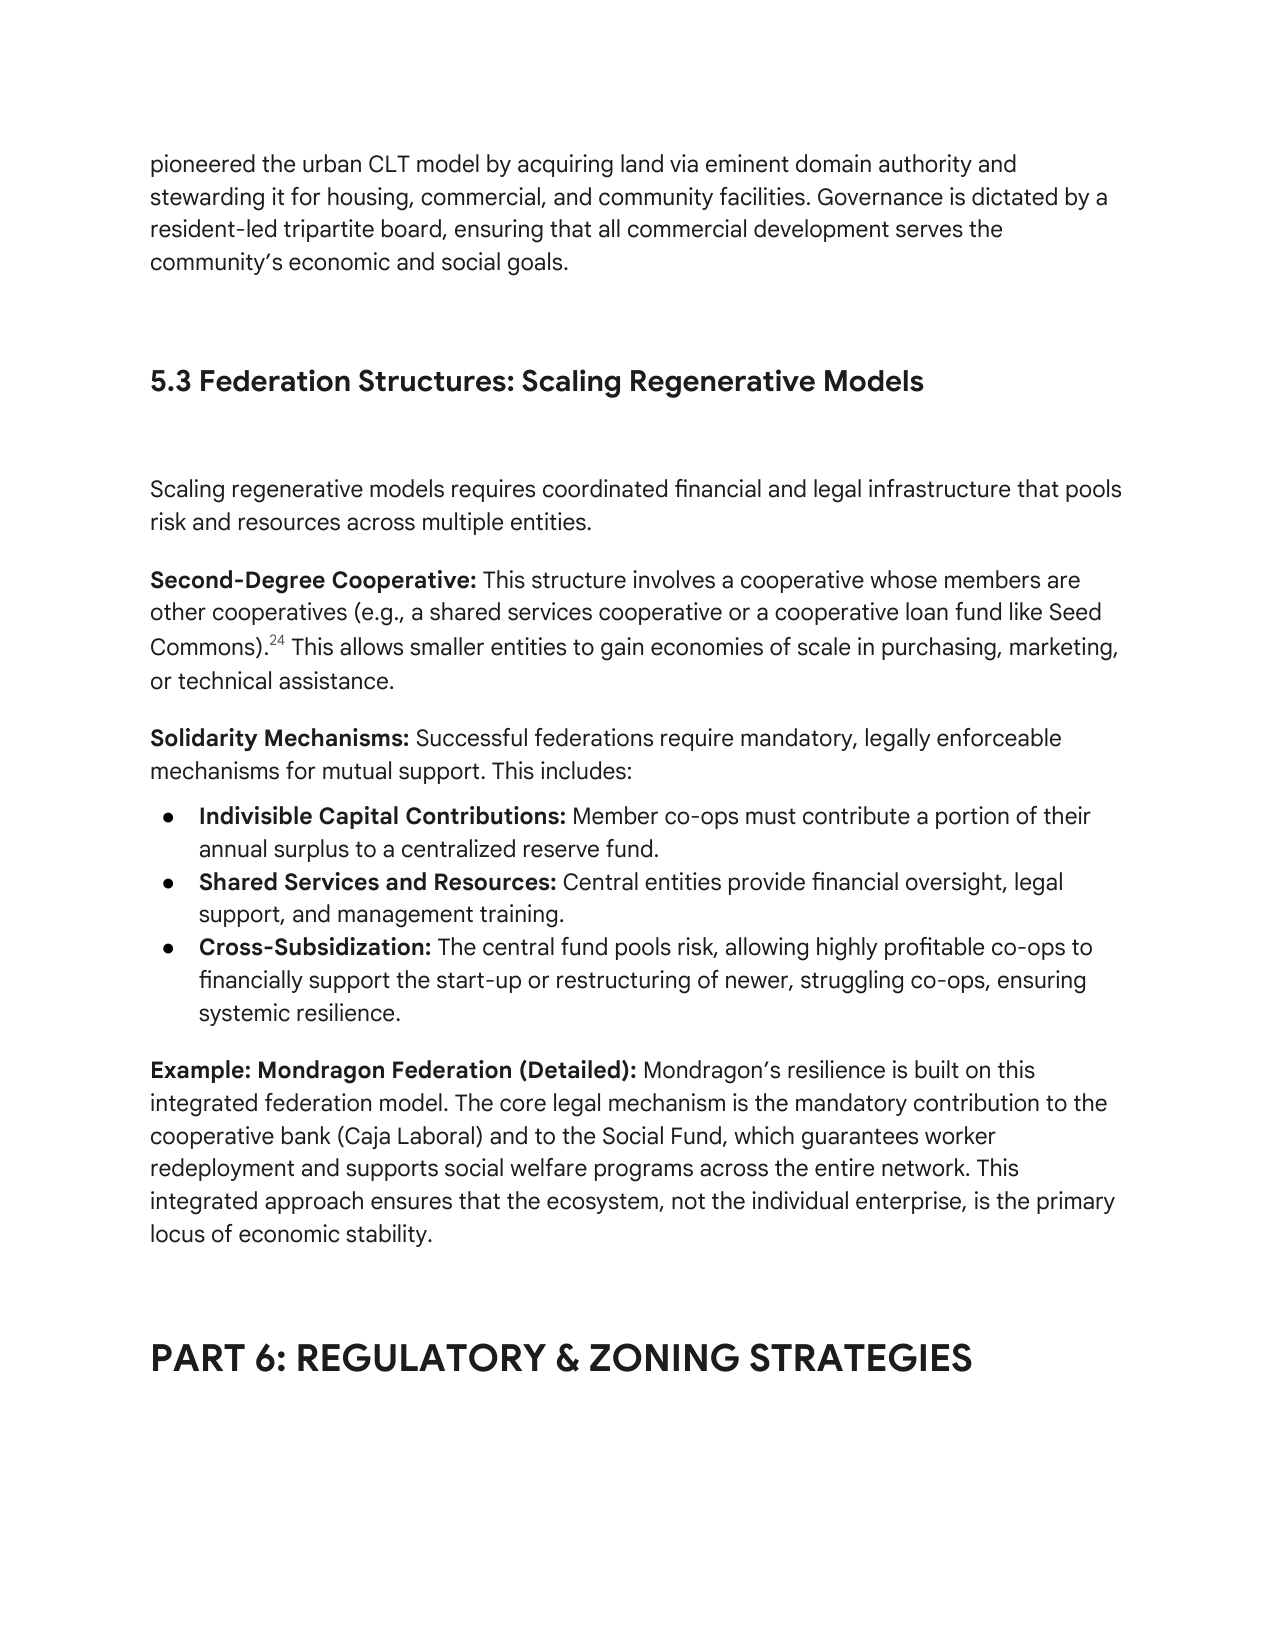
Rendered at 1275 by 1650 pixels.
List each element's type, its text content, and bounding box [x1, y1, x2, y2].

subtitle PART 6: REGULATORY & ZONING STRATEGIES [150, 1336, 1125, 1382]
list Indivisible Capital Contributions: Member co-ops must contribute a portion of their annual surplus to a centralized reserve fund. [161, 803, 1125, 864]
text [150, 150, 1125, 277]
text Second-Degree Cooperative: This structure involves a cooperative whose members are other cooperatives (e.g., a shared services cooperative or a cooperative loan fund like Seed Commons).24 This allows smaller entities to gain economies of scale in purchasing, marketing, or technical assistance. [150, 566, 1125, 696]
text Scaling regenerative models requires coordinated financial and legal infrastructure that pools risk and resources across multiple entities. [150, 475, 1125, 537]
text Solidarity Mechanisms: Successful federations require mandatory, legally enforceable mechanisms for mutual support. This includes: [150, 725, 1125, 786]
subtitle 5.3 Federation Structures: Scaling Regenerative Models [150, 363, 1125, 400]
list Cross-Subsidization: The central fund pools risk, allowing highly profitable co-ops to financially support the start-up or restructuring of newer, struggling co-ops, ensuring systemic resilience. [161, 933, 1125, 1028]
list Shared Services and Resources: Central entities provide financial oversight, legal support, and management training. [161, 868, 1125, 929]
text Example: Mondragon Federation (Detailed): Mondragon’s resilience is built on this integrated federation model. The core legal mechanism is the mandatory contribution to the cooperative bank (Caja Laboral) and to the Social Fund, which guarantees worker redeployment and supports social welfare programs across the entire network. This integrated approach ensures that the ecosystem, not the individual enterprise, is the primary locus of economic stability. [150, 1057, 1125, 1249]
